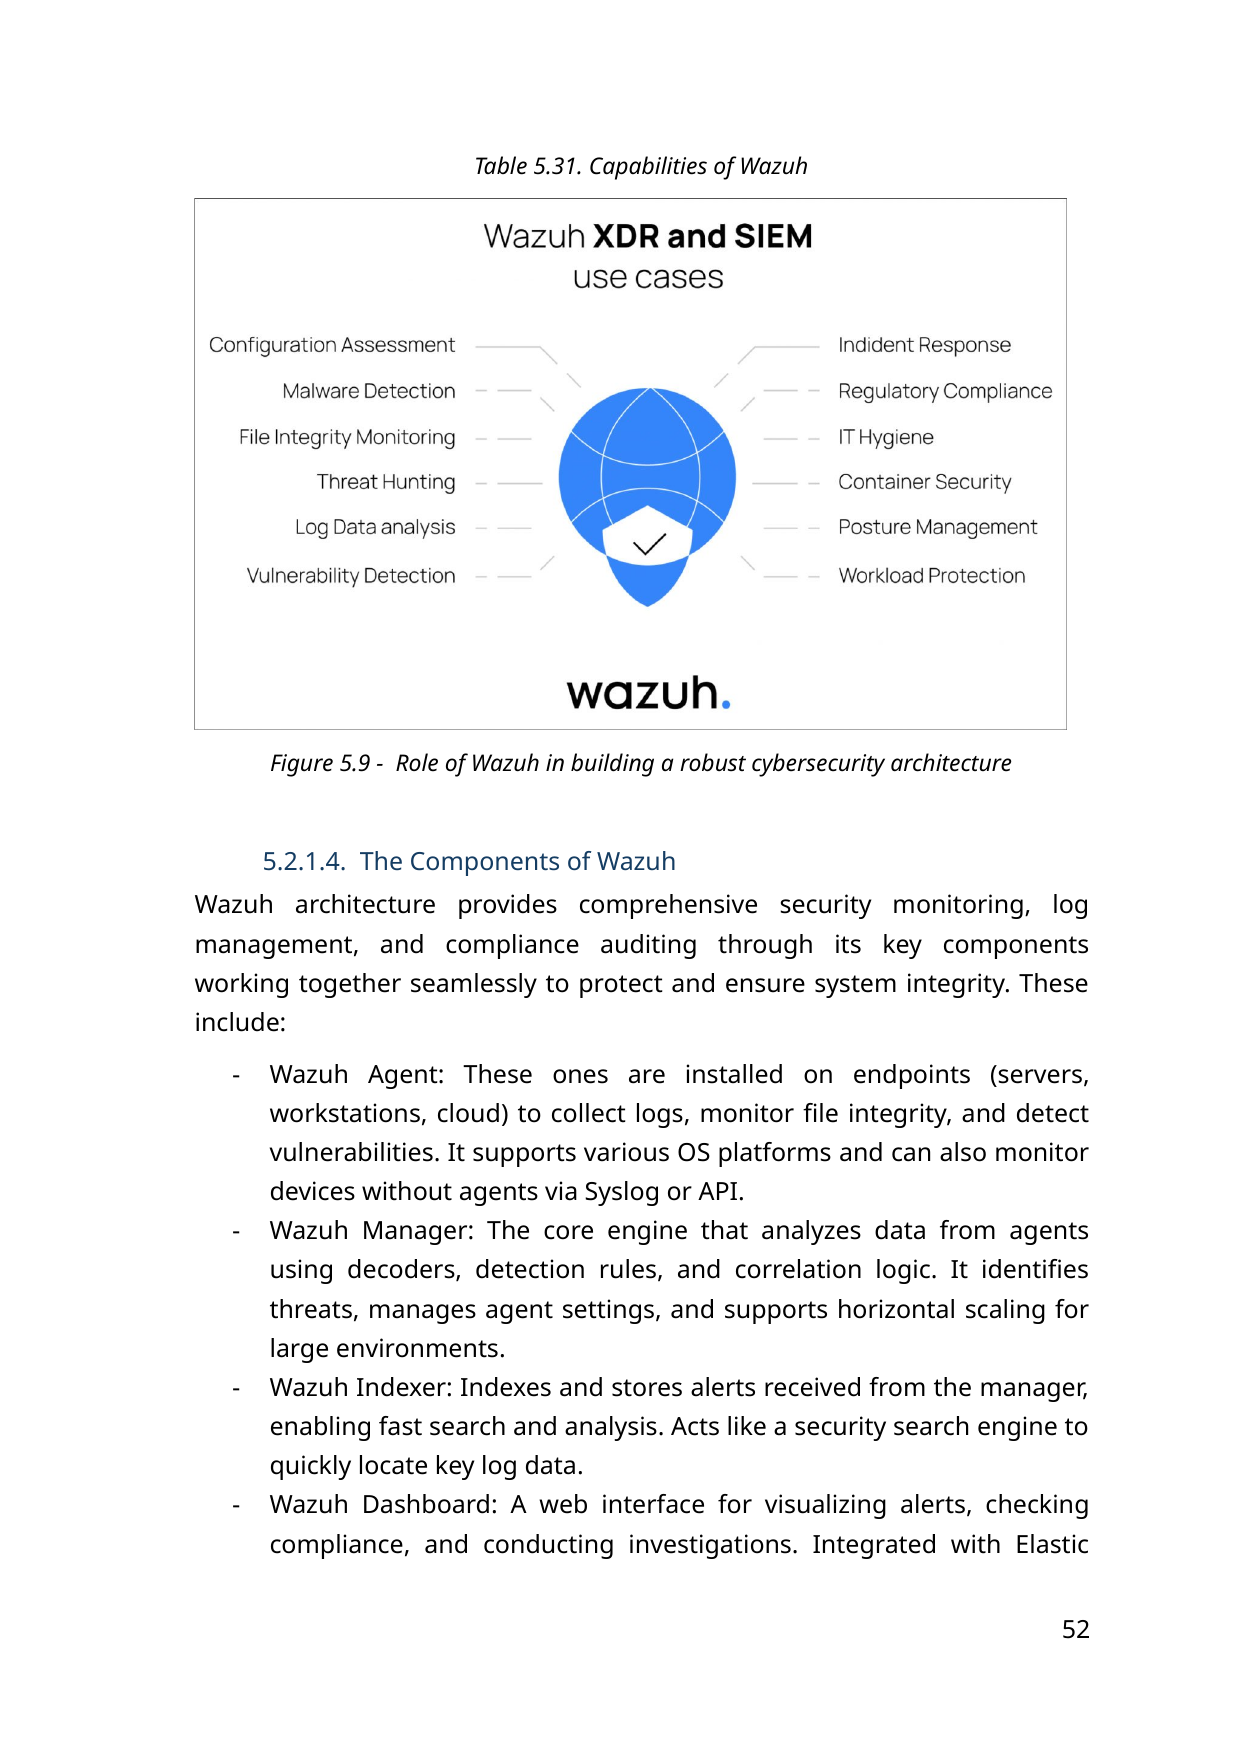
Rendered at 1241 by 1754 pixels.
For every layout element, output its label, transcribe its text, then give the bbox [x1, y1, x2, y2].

picture [194, 198, 1067, 730]
subtitle The Components of Wazuh [262, 844, 1090, 878]
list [232, 1487, 1090, 1560]
text Wazuh architecture provides comprehensive security monitoring, log management, and compliance auditing through its key components working together seamlessly to protect and ensure system integrity. These include: [194, 887, 1090, 1039]
list Wazuh Manager: The core engine that analyzes data from agents using decoders, detection rules, and correlation logic. It identifies threats, manages agent settings, and supports horizontal scaling for large environments. [232, 1213, 1090, 1364]
list Wazuh Agent: These ones are installed on endpoints (servers, workstations, cloud) to collect logs, monitor file integrity, and detect vulnerabilities. It supports various OS platforms and can also monitor devices without agents via Syslog or API. [232, 1056, 1090, 1208]
list Wazuh Indexer: Indexes and stores alerts received from the manager, enabling fast search and analysis. Acts like a security search engine to quickly locate key log data. [232, 1369, 1090, 1482]
